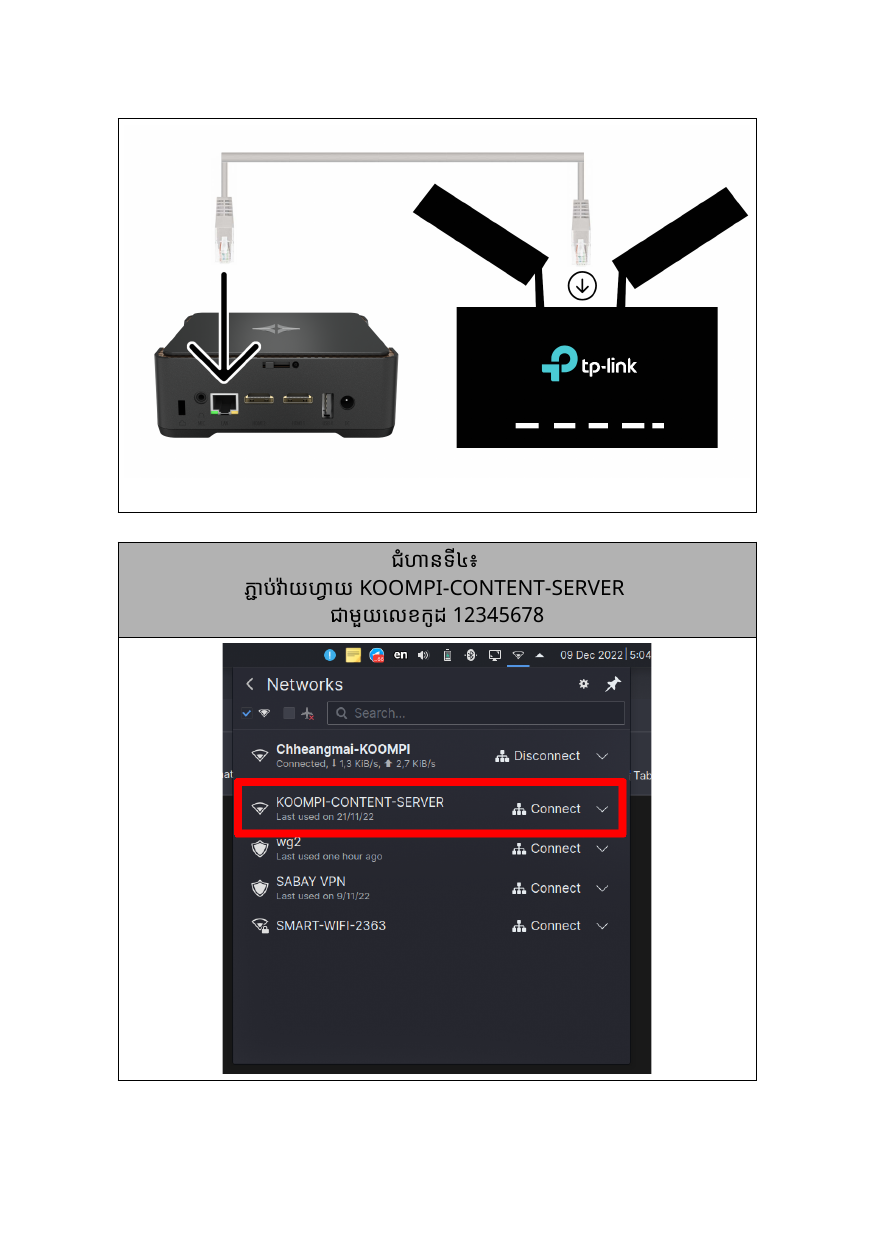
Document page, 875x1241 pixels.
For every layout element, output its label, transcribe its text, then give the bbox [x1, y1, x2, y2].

table_header ជំហានទី៤៖ ភ្ជាប់វ៉ាយហ្វាយ KOOMPI-CONTENT-SERVER ជាមួយលេខកូដ 12345678 [119, 543, 756, 637]
picture [123, 125, 751, 478]
table_cell [119, 119, 756, 512]
picture [222, 643, 652, 1074]
table_cell [119, 638, 756, 1079]
